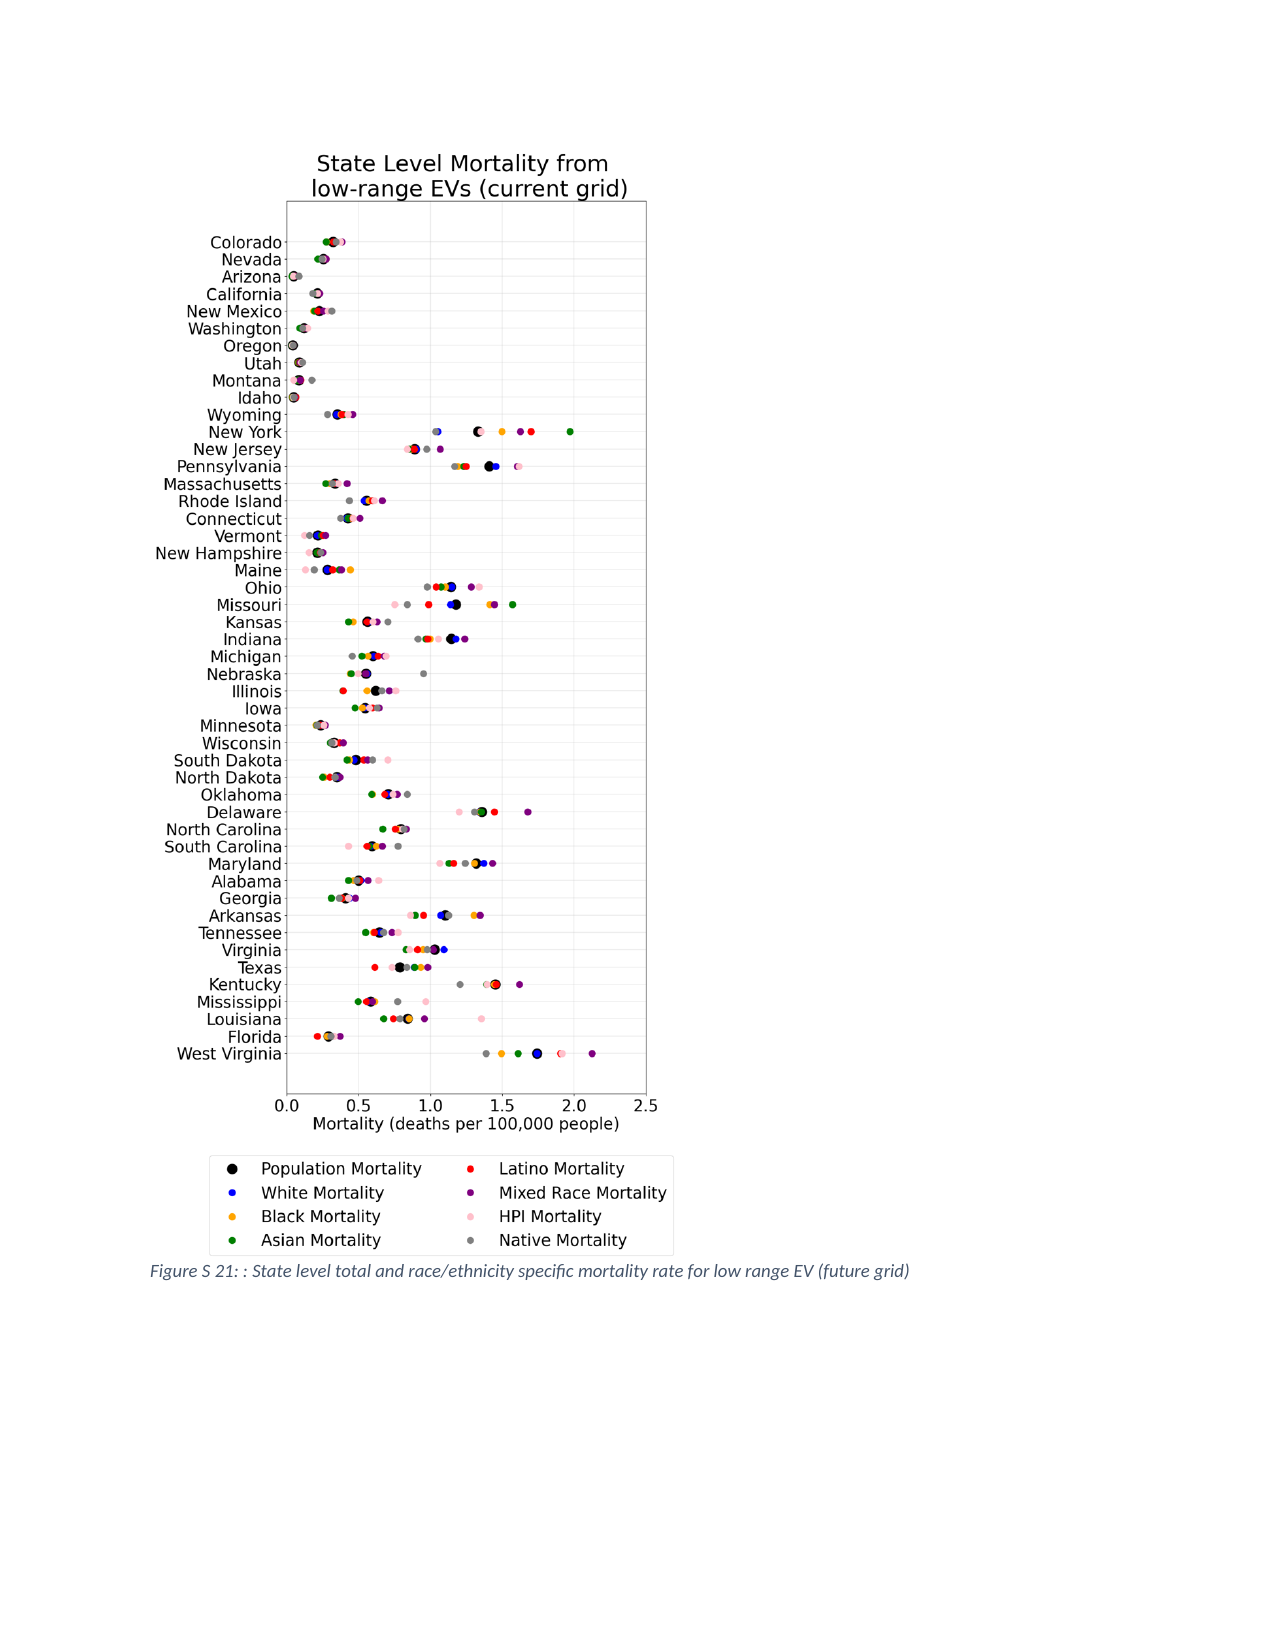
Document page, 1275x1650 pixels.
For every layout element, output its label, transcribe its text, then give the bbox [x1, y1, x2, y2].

text Figure S 21: : State level total and race/ethnicity specific mortality rate for low range EV (future grid) [150, 1259, 1125, 1282]
picture [150, 150, 678, 1260]
